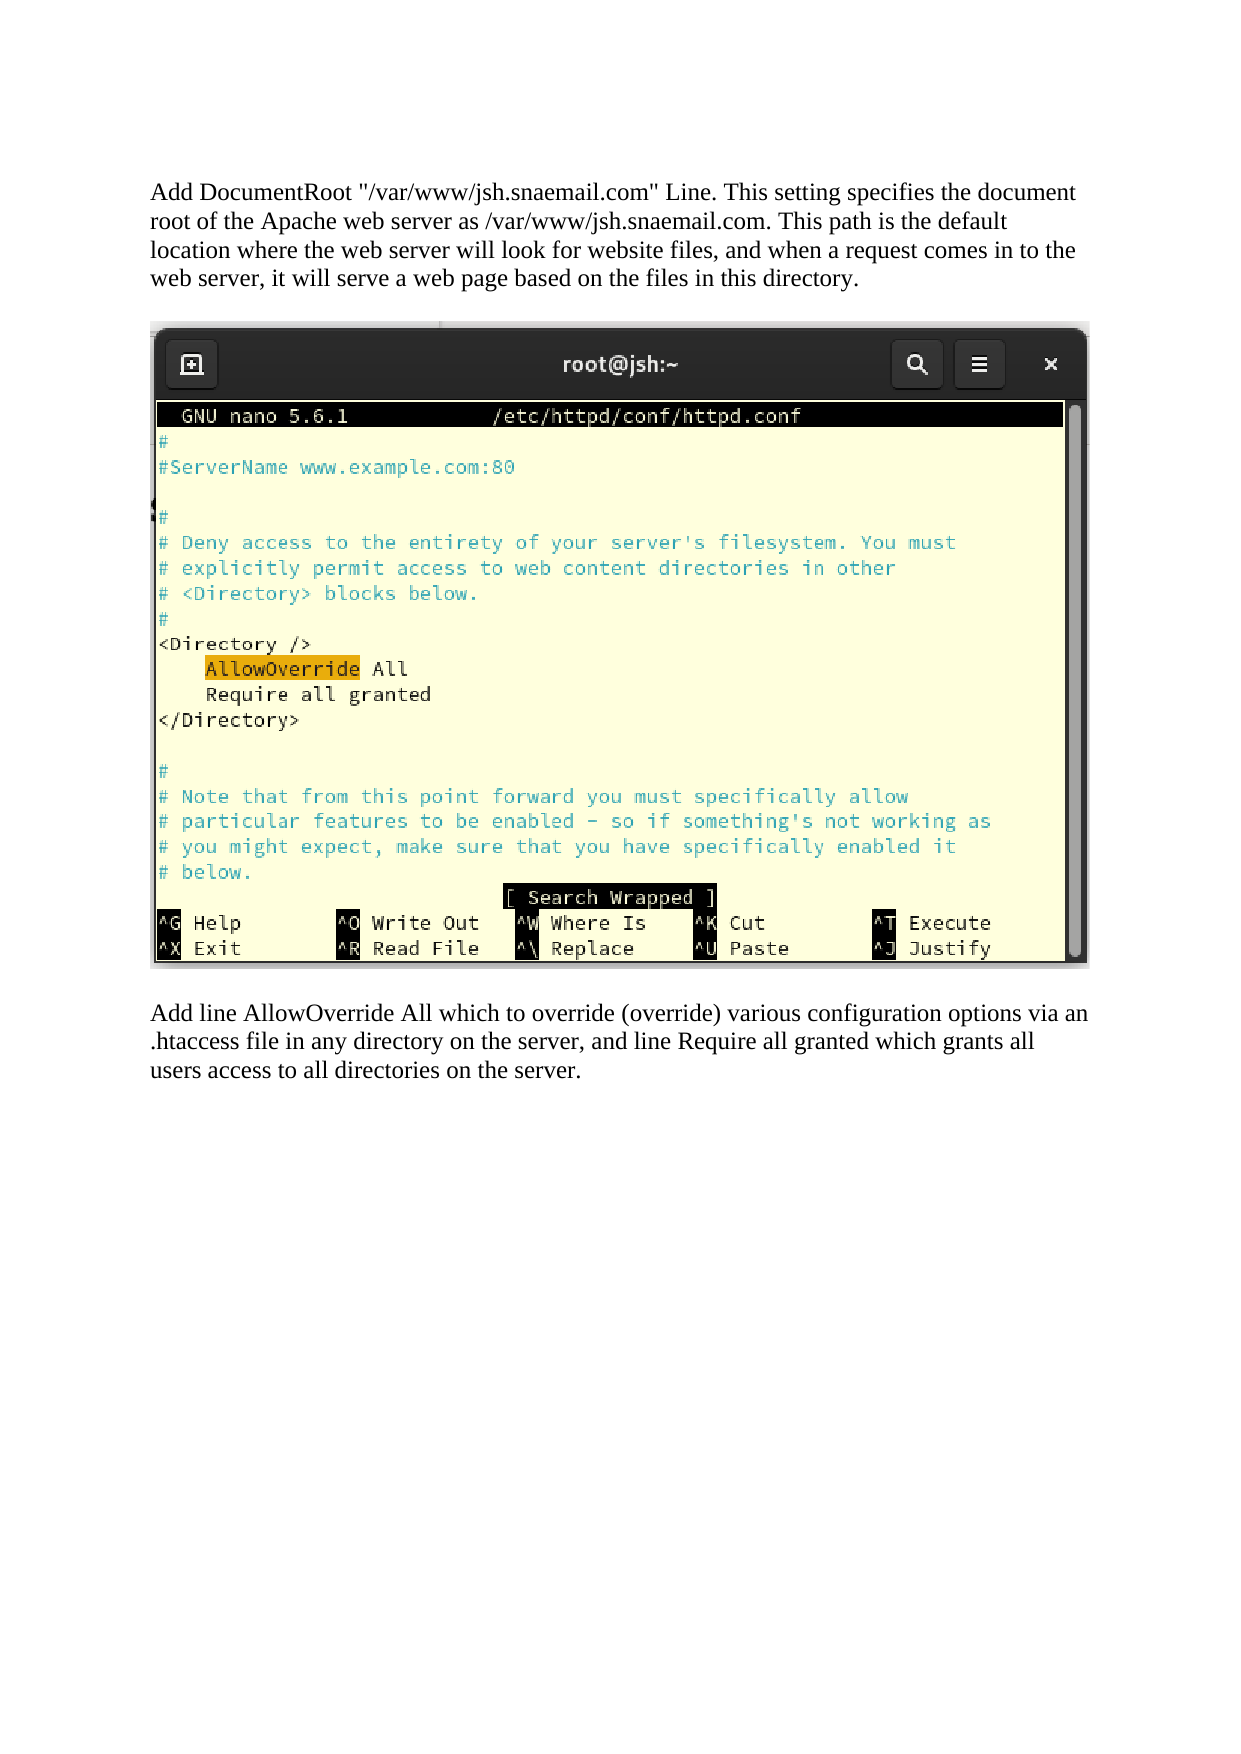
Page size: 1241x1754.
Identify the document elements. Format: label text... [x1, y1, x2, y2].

text Add line AllowOverride All which to override (override) various configuration options via an .htaccess file in any directory on the server, and line Require all granted which grants all users access to all directories on the server. [150, 998, 1090, 1084]
text Add DocumentRoot "/var/www/jsh.snaemail.com" Line. This setting specifies the document root of the Apache web server as /var/www/jsh.snaemail.com. This path is the default location where the web server will look for website files, and when a request comes in to the web server, it will serve a web page based on the files in this directory. [150, 177, 1090, 292]
picture [150, 321, 1090, 969]
